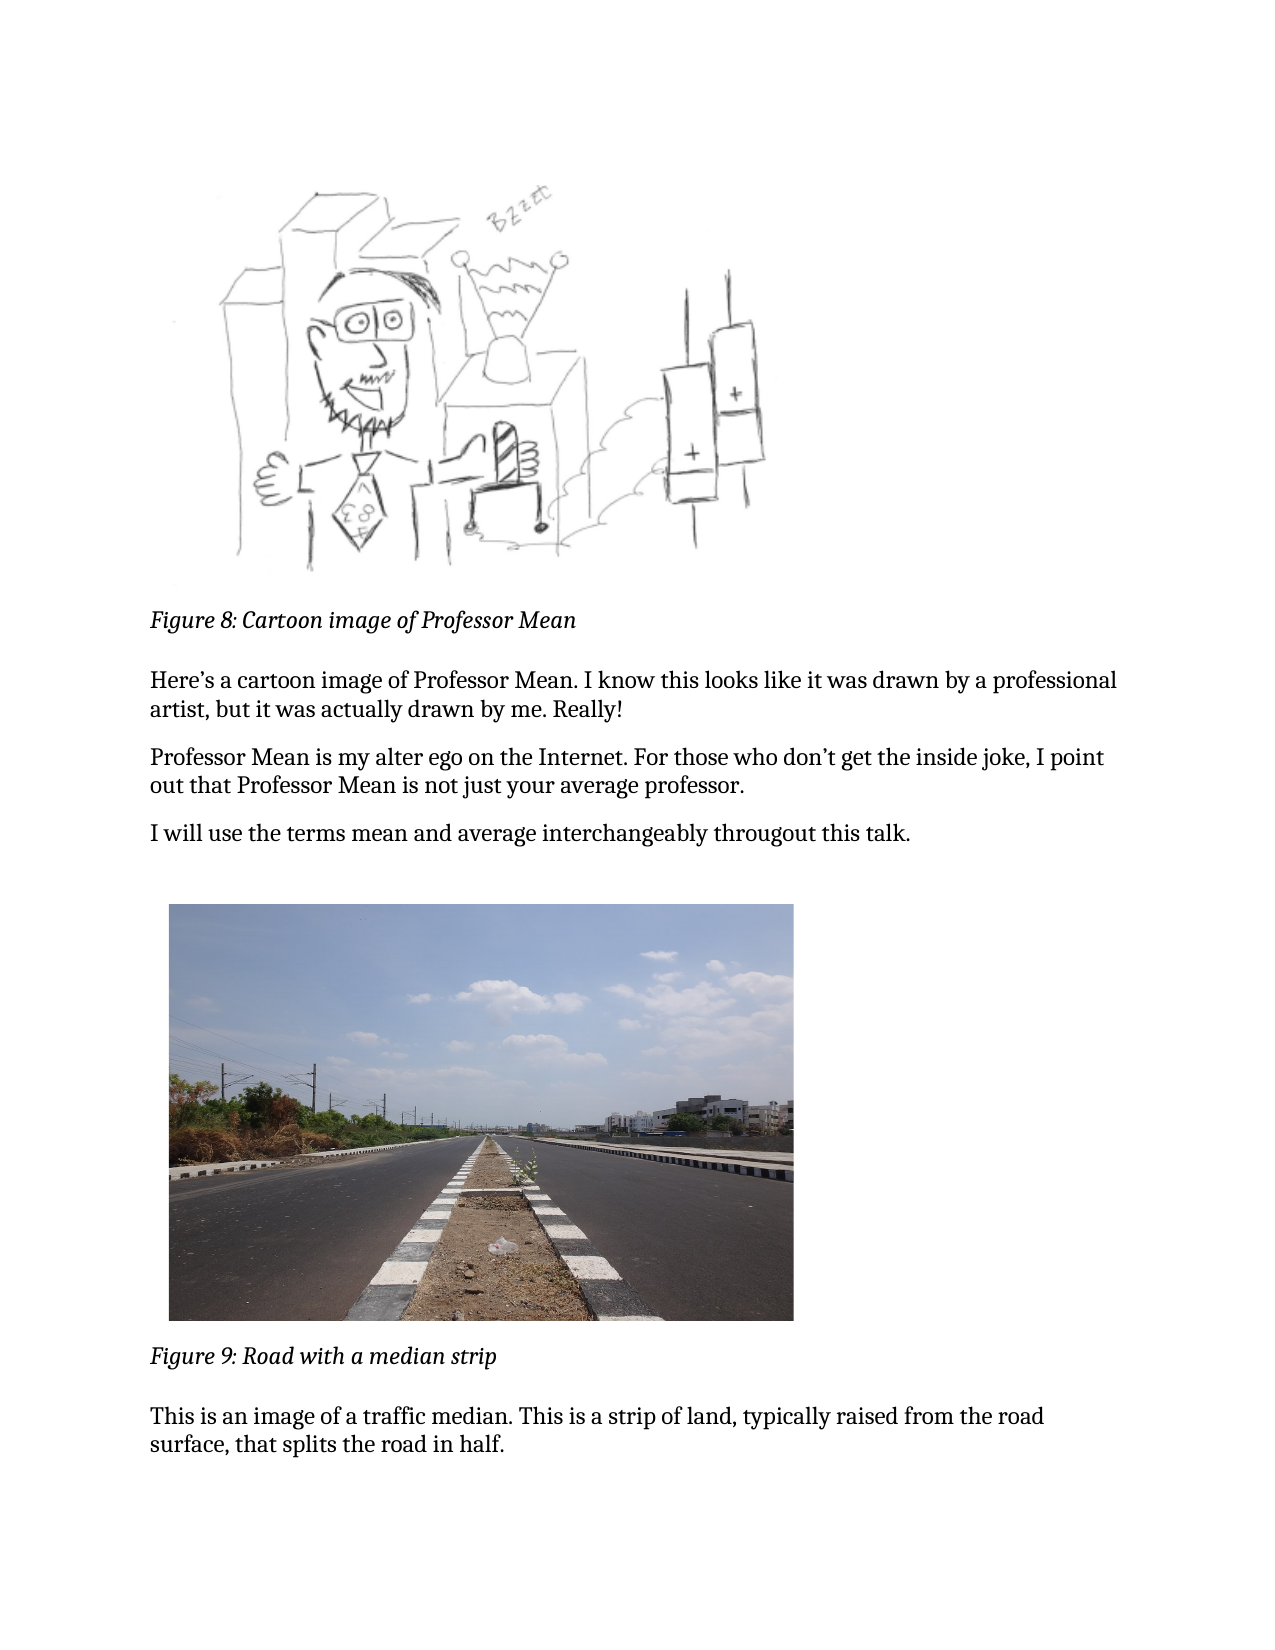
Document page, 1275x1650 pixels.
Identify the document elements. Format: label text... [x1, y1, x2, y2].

text This is an image of a traffic median. This is a strip of land, typically raised from the road surface, that splits the road in half. [150, 1402, 1125, 1459]
table_header Figure 8: Cartoon image of Professor Mean [139, 186, 1114, 648]
text Professor Mean is my alter ego on the Internet. For those who don’t get the inside joke, I point out that Professor Mean is not just your average professor. [150, 743, 1125, 800]
text Here’s a cartoon image of Professor Mean. I know this looks like it was drawn by a professional artist, but it was actually drawn by me. Really! [150, 666, 1125, 724]
table_header Figure 9: Road with a median strip [139, 904, 1114, 1383]
text I will use the terms mean and average interchangeably througout this talk. [150, 819, 1125, 848]
picture [168, 185, 794, 586]
picture [168, 904, 794, 1321]
